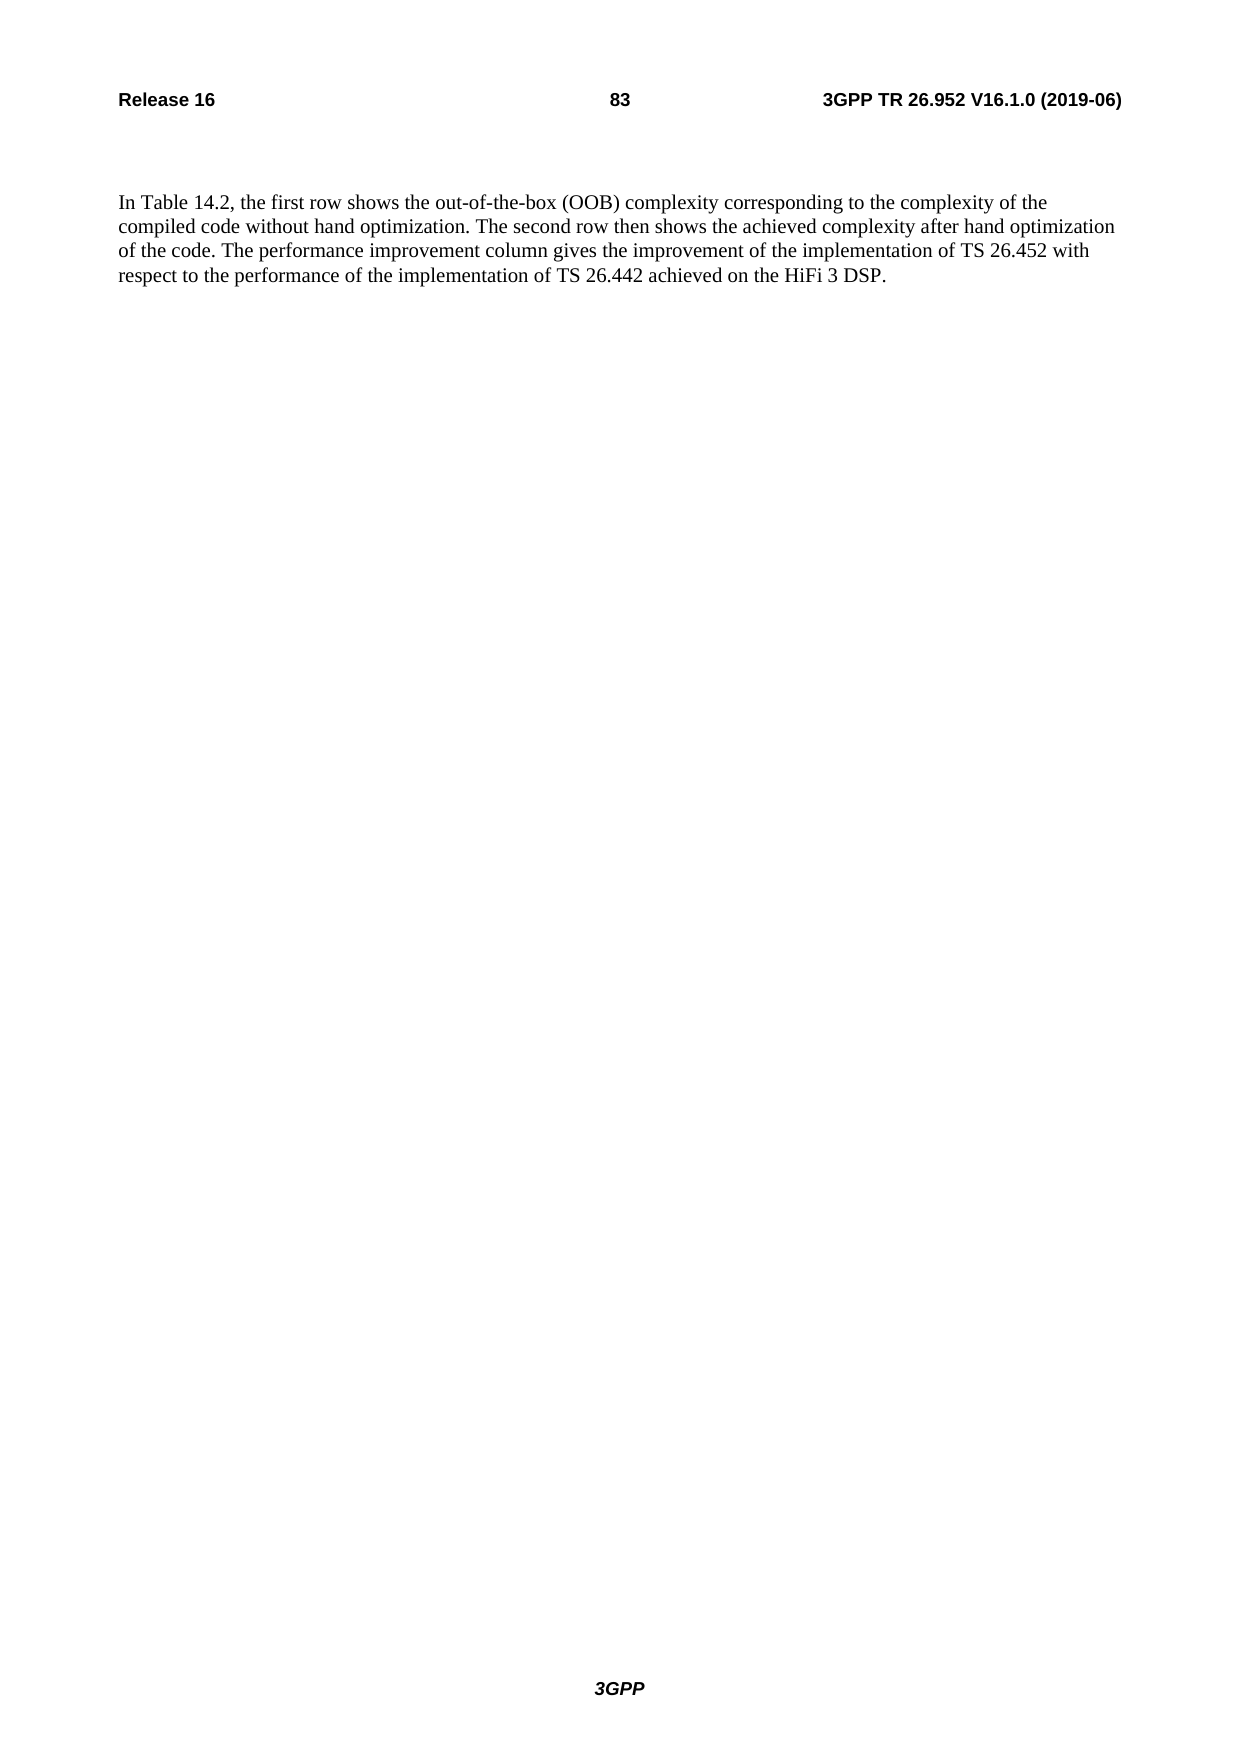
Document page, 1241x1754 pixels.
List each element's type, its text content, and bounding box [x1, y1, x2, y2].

text In Table 14.2, the first row shows the out-of-the-box (OOB) complexity corresponding to the complexity of the compiled code without hand optimization. The second row then shows the achieved complexity after hand optimization of the code. The performance improvement column gives the improvement of the implementation of TS 26.452 with respect to the performance of the implementation of TS 26.442 achieved on the HiFi 3 DSP. [118, 190, 1122, 287]
